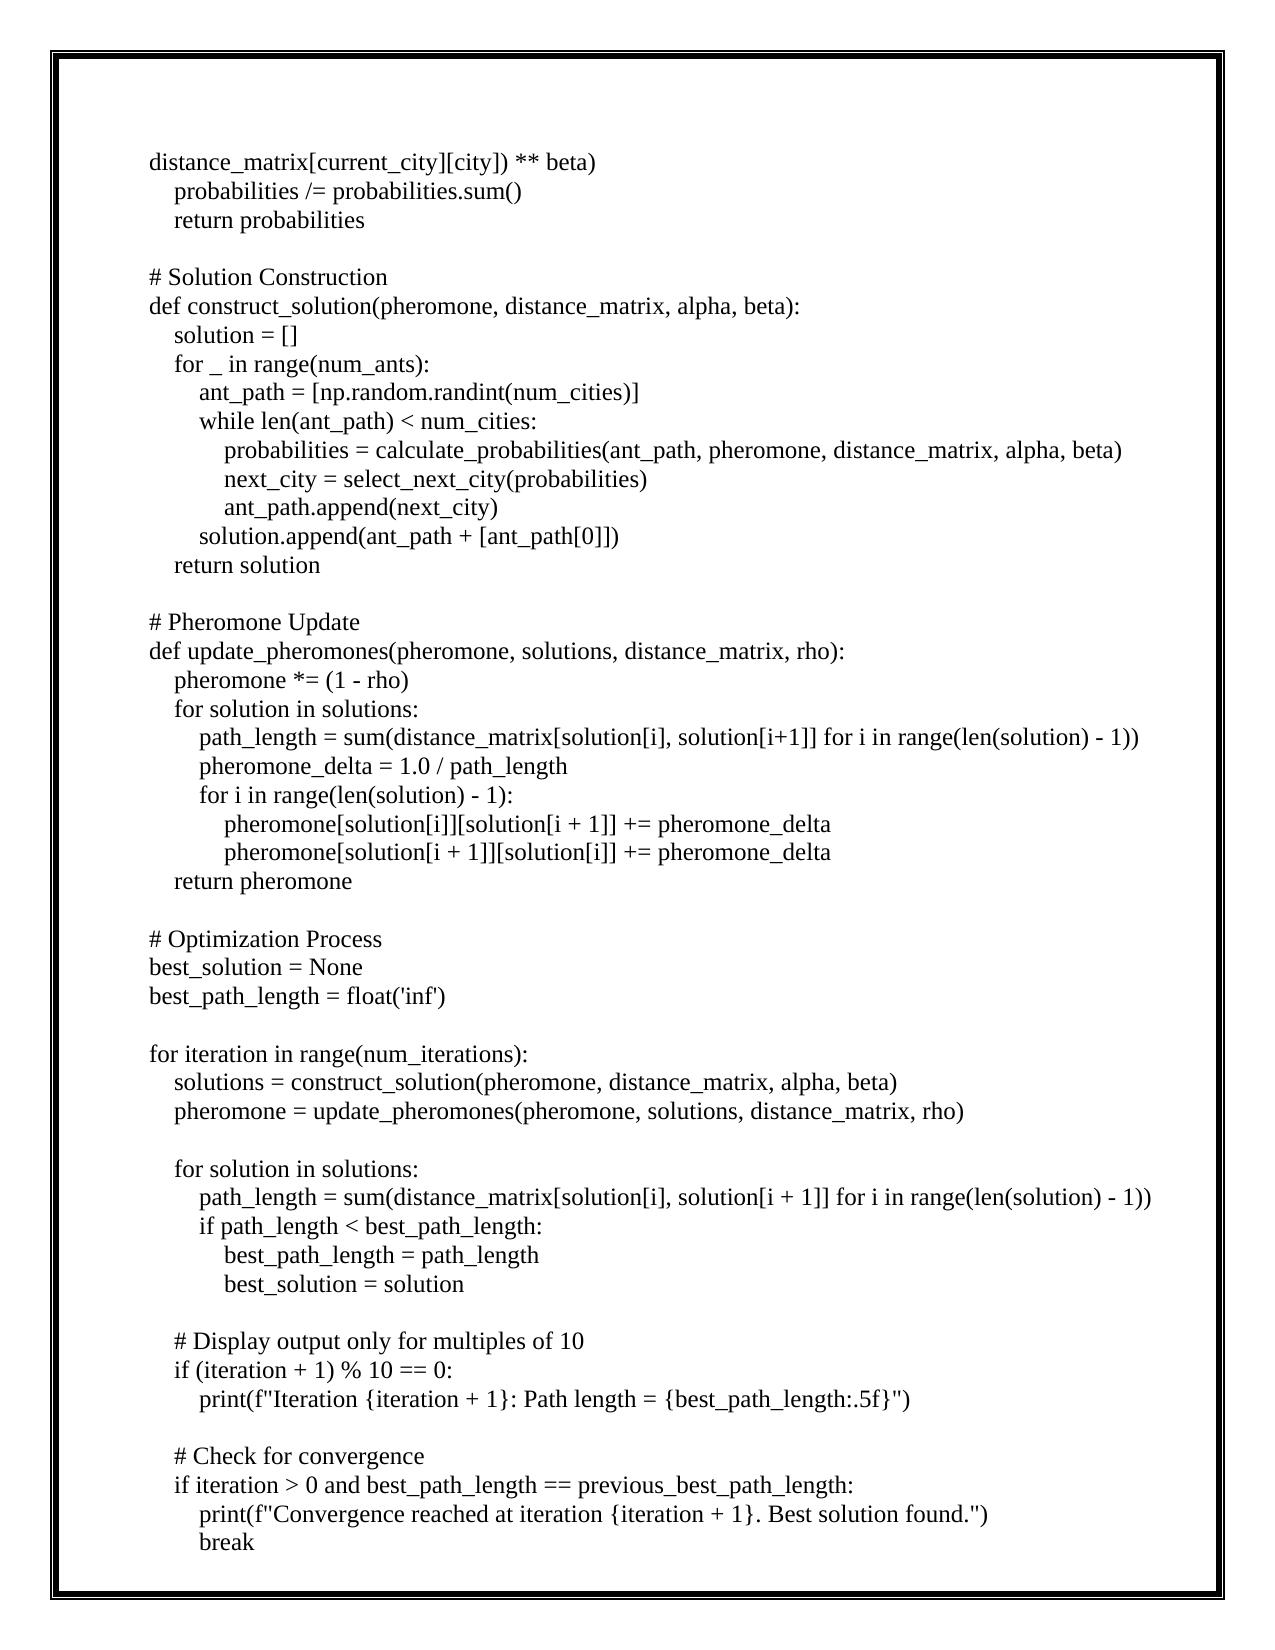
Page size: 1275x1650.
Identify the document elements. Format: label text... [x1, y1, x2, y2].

text next_city = select_next_city(probabilities) [149, 464, 1169, 492]
text # Pheromone Update [149, 607, 1169, 636]
text def construct_solution(pheromone, distance_matrix, alpha, beta): [149, 291, 1169, 320]
text for _ in range(num_ants): [149, 349, 1169, 377]
text return pheromone [149, 866, 1169, 895]
text if iteration > 0 and best_path_length == previous_best_path_length: [149, 1470, 1169, 1499]
text path_length = sum(distance_matrix[solution[i], solution[i + 1]] for i in range(len(solution) - 1)) [149, 1182, 1169, 1211]
text return solution [149, 550, 1169, 579]
text print(f"Convergence reached at iteration {iteration + 1}. Best solution found.") [149, 1499, 1169, 1527]
text probabilities = calculate_probabilities(ant_path, pheromone, distance_matrix, alpha, beta) [149, 435, 1169, 464]
text break [149, 1527, 1169, 1556]
text pheromone_delta = 1.0 / path_length [149, 751, 1169, 780]
text # Solution Construction [149, 262, 1169, 291]
text if (iteration + 1) % 10 == 0: [149, 1355, 1169, 1384]
text return probabilities [149, 205, 1169, 234]
text ant_path.append(next_city) [149, 492, 1169, 521]
text def update_pheromones(pheromone, solutions, distance_matrix, rho): [149, 636, 1169, 665]
text solution = [] [149, 320, 1169, 349]
text pheromone[solution[i + 1]][solution[i]] += pheromone_delta [149, 837, 1169, 866]
text probabilities /= probabilities.sum() [149, 176, 1169, 205]
text while len(ant_path) < num_cities: [149, 406, 1169, 435]
text best_path_length = path_length [149, 1240, 1169, 1269]
text solution.append(ant_path + [ant_path[0]]) [149, 521, 1169, 550]
text # Optimization Process [149, 924, 1169, 952]
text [149, 147, 1169, 176]
text ant_path = [np.random.randint(num_cities)] [149, 377, 1169, 406]
text pheromone = update_pheromones(pheromone, solutions, distance_matrix, rho) [149, 1096, 1169, 1125]
text pheromone[solution[i]][solution[i + 1]] += pheromone_delta [149, 809, 1169, 837]
text for solution in solutions: [149, 694, 1169, 722]
text for i in range(len(solution) - 1): [149, 780, 1169, 809]
text best_path_length = float('inf') [149, 981, 1169, 1010]
text best_solution = solution [149, 1269, 1169, 1297]
text for solution in solutions: [149, 1154, 1169, 1182]
text # Display output only for multiples of 10 [149, 1326, 1169, 1355]
text solutions = construct_solution(pheromone, distance_matrix, alpha, beta) [149, 1067, 1169, 1096]
text print(f"Iteration {iteration + 1}: Path length = {best_path_length:.5f}") [149, 1384, 1169, 1412]
text path_length = sum(distance_matrix[solution[i], solution[i+1]] for i in range(len(solution) - 1)) [149, 722, 1169, 751]
text if path_length < best_path_length: [149, 1211, 1169, 1240]
text # Check for convergence [149, 1441, 1169, 1470]
text for iteration in range(num_iterations): [149, 1039, 1169, 1067]
text best_solution = None [149, 952, 1169, 981]
text pheromone *= (1 - rho) [149, 665, 1169, 694]
